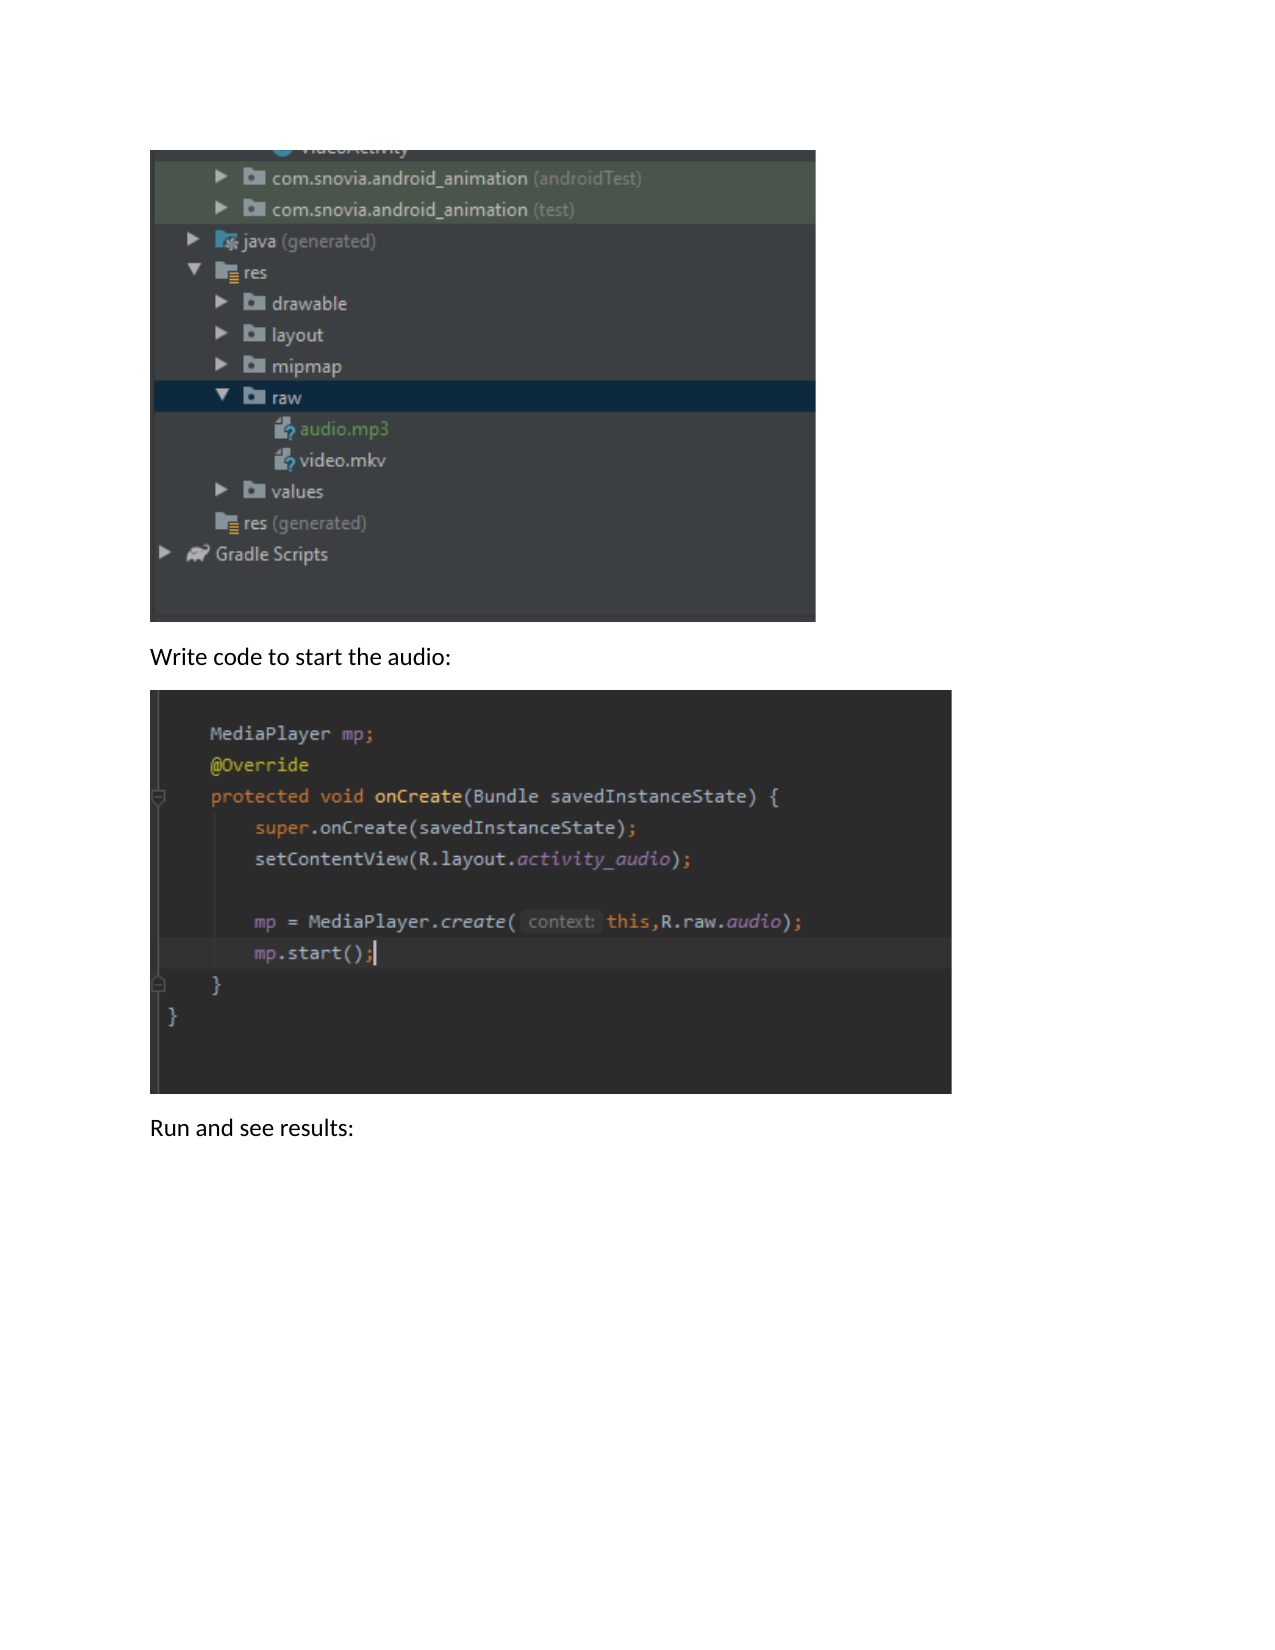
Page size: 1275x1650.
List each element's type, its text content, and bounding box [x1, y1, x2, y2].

picture [150, 150, 816, 622]
text Write code to start the audio: [150, 641, 1125, 671]
text Run and see results: [150, 1112, 1125, 1143]
picture [150, 690, 952, 1094]
